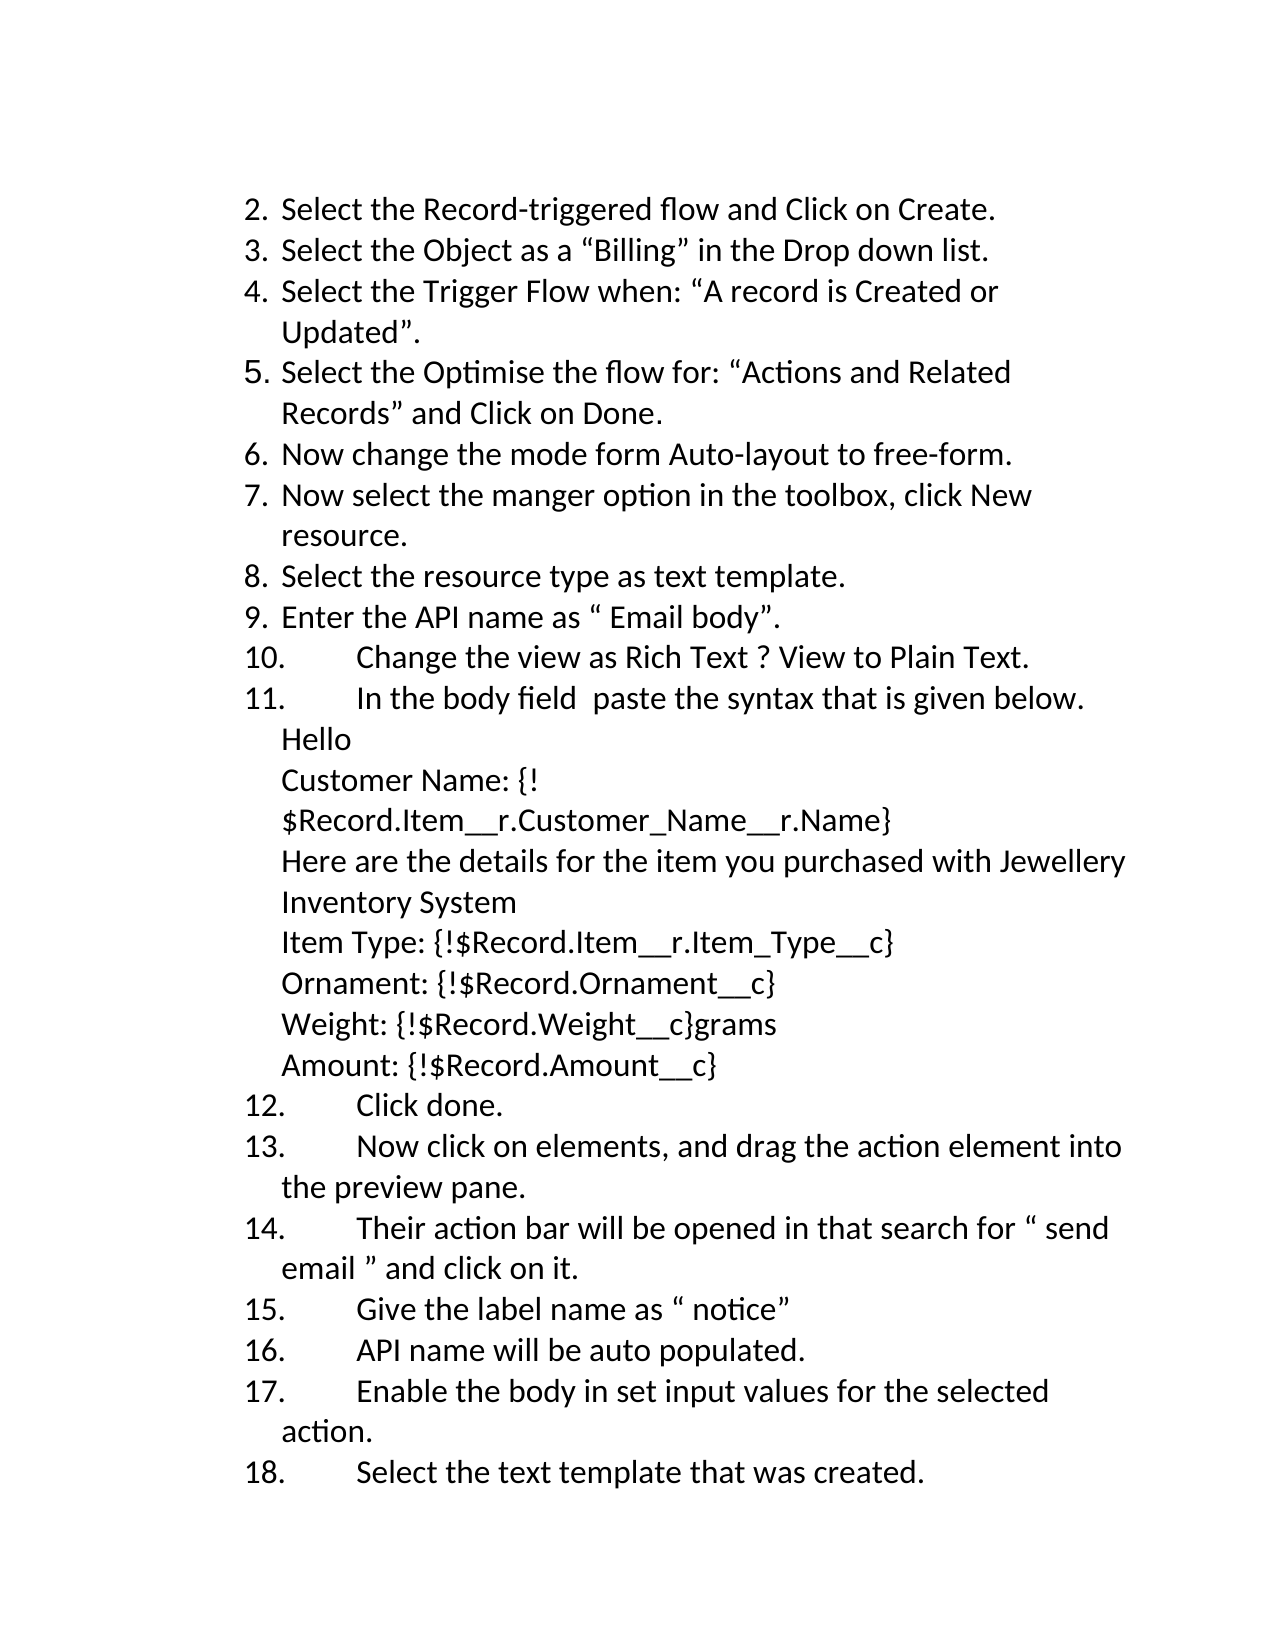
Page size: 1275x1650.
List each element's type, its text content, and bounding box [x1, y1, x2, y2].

text Customer Name: {!$Record.Item__r.Customer_Name__r.Name} [281, 759, 1134, 840]
list Their action bar will be opened in that search for “ send email ” and click on it. [244, 1207, 1134, 1288]
text Weight: {!$Record.Weight__c}grams [281, 1003, 1134, 1044]
list Now change the mode form Auto-layout to free-form. [244, 433, 1134, 473]
list Enable the body in set input values for the selected action. [244, 1369, 1134, 1451]
list Select the Trigger Flow when: “A record is Created or Updated”. [244, 270, 1134, 351]
list Select the text template that was created. [244, 1451, 1134, 1492]
list Select the Record-triggered flow and Click on Create. [244, 188, 1134, 229]
list Select the resource type as text template. [244, 555, 1134, 596]
text Item Type: {!$Record.Item__r.Item_Type__c} [281, 922, 1134, 962]
text Here are the details for the item you purchased with Jewellery Inventory System [281, 840, 1134, 922]
list Enter the API name as “ Email body”. [244, 596, 1134, 636]
text Ornament: {!$Record.Ornament__c} [281, 962, 1134, 1003]
list Change the view as Rich Text ? View to Plain Text. [244, 636, 1134, 677]
list Select the Object as a “Billing” in the Drop down list. [244, 229, 1134, 270]
list In the body field paste the syntax that is given below. [244, 677, 1134, 718]
list Give the label name as “ notice” [244, 1288, 1134, 1329]
list Now click on elements, and drag the action element into the preview pane. [244, 1125, 1134, 1207]
list API name will be auto populated. [244, 1329, 1134, 1369]
list Select the Optimise the flow for: “Actions and Related Records” and Click on Done. [244, 351, 1134, 433]
list Click done. [244, 1084, 1134, 1125]
text Hello [281, 718, 1134, 759]
list Now select the manger option in the toolbox, click New resource. [244, 473, 1134, 555]
text Amount: {!$Record.Amount__c} [281, 1044, 1134, 1084]
